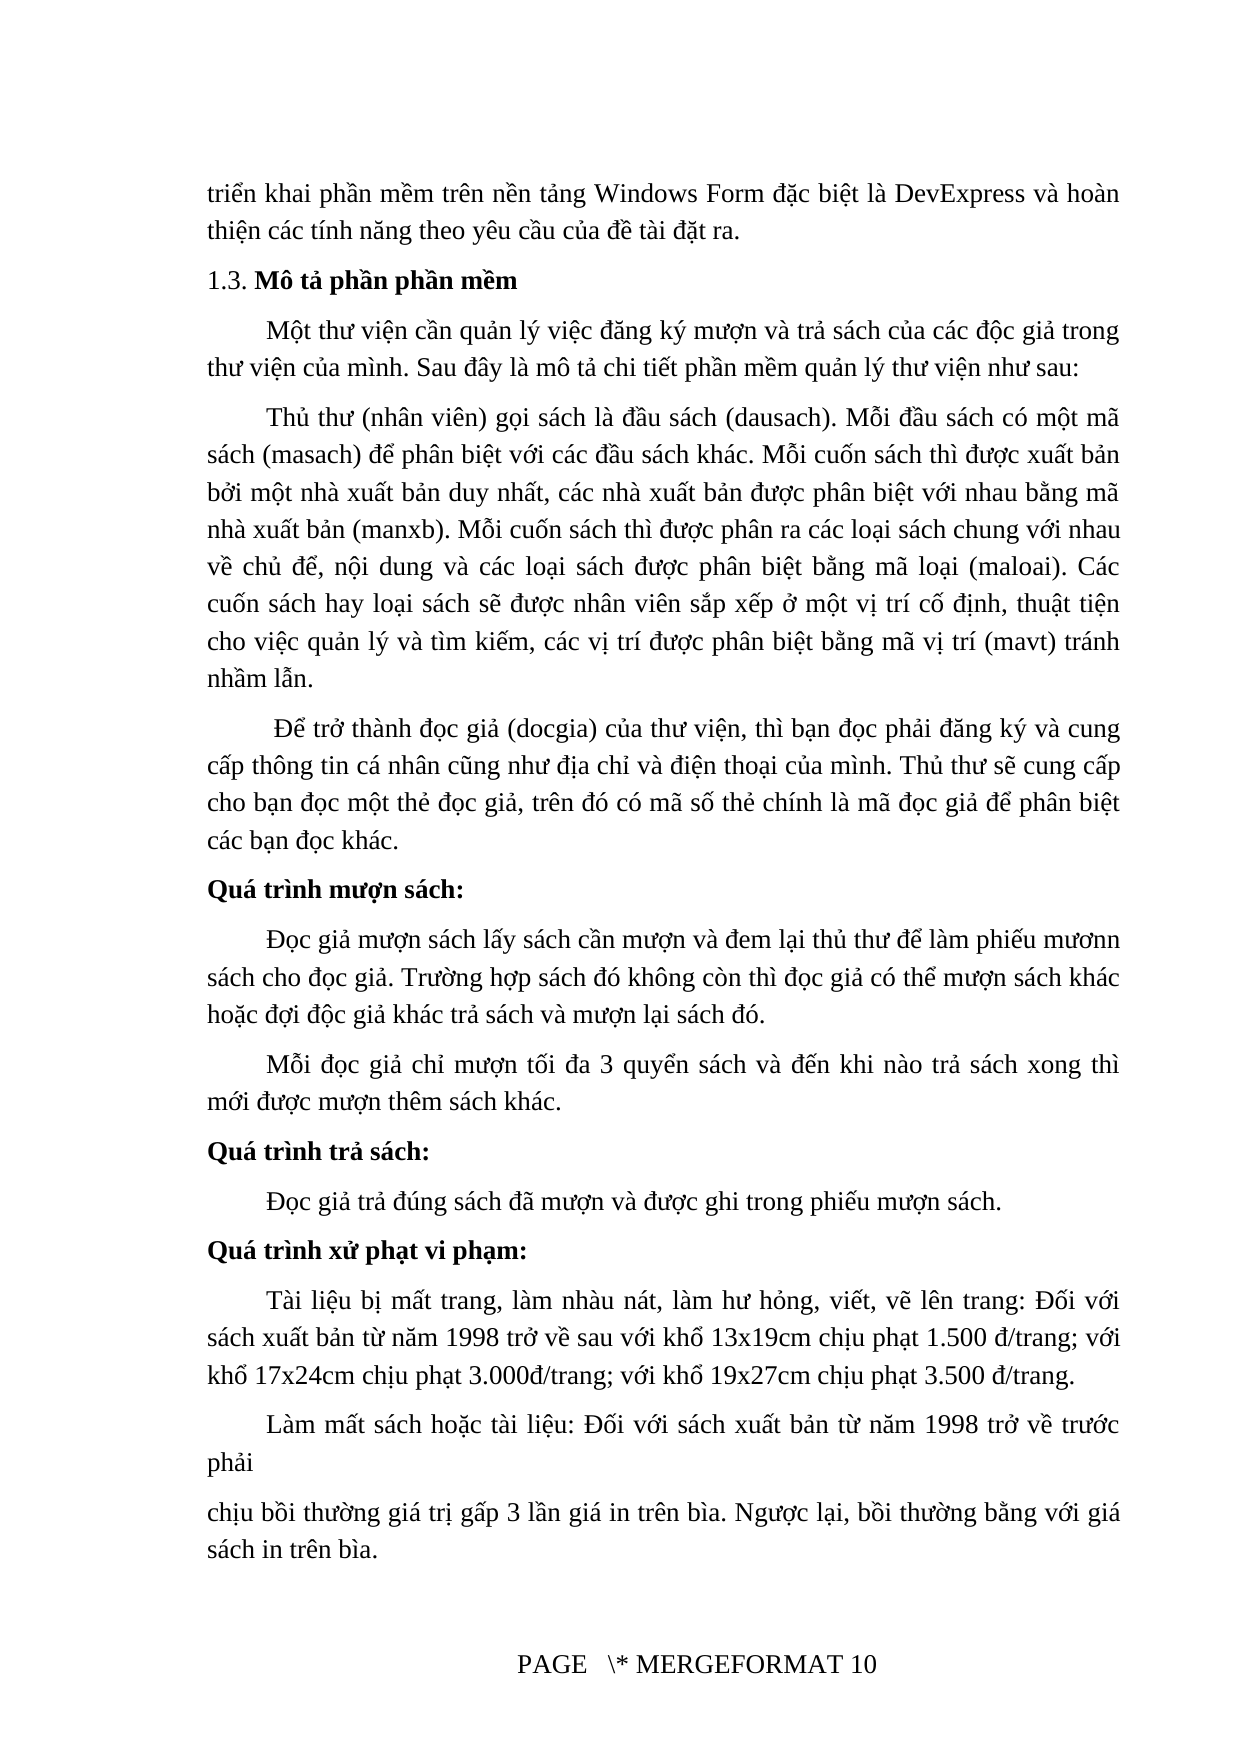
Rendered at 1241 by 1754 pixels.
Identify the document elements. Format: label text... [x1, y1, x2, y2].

text Mỗi đọc giả chỉ mượn tối đa 3 quyển sách và đến khi nào trả sách xong thì mới được mượn thêm sách khác. [207, 1048, 1122, 1116]
text Đọc giả trả đúng sách đã mượn và được ghi trong phiếu mượn sách. [207, 1185, 1122, 1216]
text Một thư viện cần quản lý việc đăng ký mượn và trả sách của các độc giả trong thư viện của mình. Sau đây là mô tả chi tiết phần mềm quản lý thư viện như sau: [207, 314, 1122, 382]
text Thủ thư (nhân viên) gọi sách là đầu sách (dausach). Mỗi đầu sách có một mã sách (masach) để phân biệt với các đầu sách khác. Mỗi cuốn sách thì được xuất bản bởi một nhà xuất bản duy nhất, các nhà xuất bản được phân biệt với nhau bằng mã nhà xuất bản (manxb). Mỗi cuốn sách thì được phân ra các loại sách chung với nhau về chủ để, nội dung và các loại sách được phân biệt bằng mã loại (maloai). Các cuốn sách hay loại sách sẽ được nhân viên sắp xếp ở một vị trí cố định, thuật tiện cho việc quản lý và tìm kiếm, các vị trí được phân biệt bằng mã vị trí (mavt) tránh nhầm lẫn. [207, 401, 1122, 693]
text Quá trình trả sách: [207, 1135, 1122, 1166]
text Làm mất sách hoặc tài liệu: Đối với sách xuất bản từ năm 1998 trở về trước phải [207, 1409, 1122, 1477]
text Đọc giả mượn sách lấy sách cần mượn và đem lại thủ thư để làm phiếu mươnn sách cho đọc giả. Trường hợp sách đó không còn thì đọc giả có thể mượn sách khác hoặc đợi độc giả khác trả sách và mượn lại sách đó. [207, 923, 1122, 1029]
text Để trở thành đọc giả (docgia) của thư viện, thì bạn đọc phải đăng ký và cung cấp thông tin cá nhân cũng như địa chỉ và điện thoại của mình. Thủ thư sẽ cung cấp cho bạn đọc một thẻ đọc giả, trên đó có mã số thẻ chính là mã đọc giả để phân biệt các bạn đọc khác. [207, 712, 1122, 855]
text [207, 177, 1122, 246]
text Tài liệu bị mất trang, làm nhàu nát, làm hư hỏng, viết, vẽ lên trang: Đối với sách xuất bản từ năm 1998 trở về sau với khổ 13x19cm chịu phạt 1.500 đ/trang; với khổ 17x24cm chịu phạt 3.000đ/trang; với khổ 19x27cm chịu phạt 3.500 đ/trang. [207, 1284, 1122, 1390]
subtitle Mô tả phần phần mềm [207, 264, 1122, 295]
text Quá trình mượn sách: [207, 874, 1122, 905]
text chịu bồi thường giá trị gấp 3 lần giá in trên bìa. Ngược lại, bồi thường bằng với giá sách in trên bìa. [207, 1496, 1122, 1564]
text Quá trình xử phạt vi phạm: [207, 1234, 1122, 1266]
